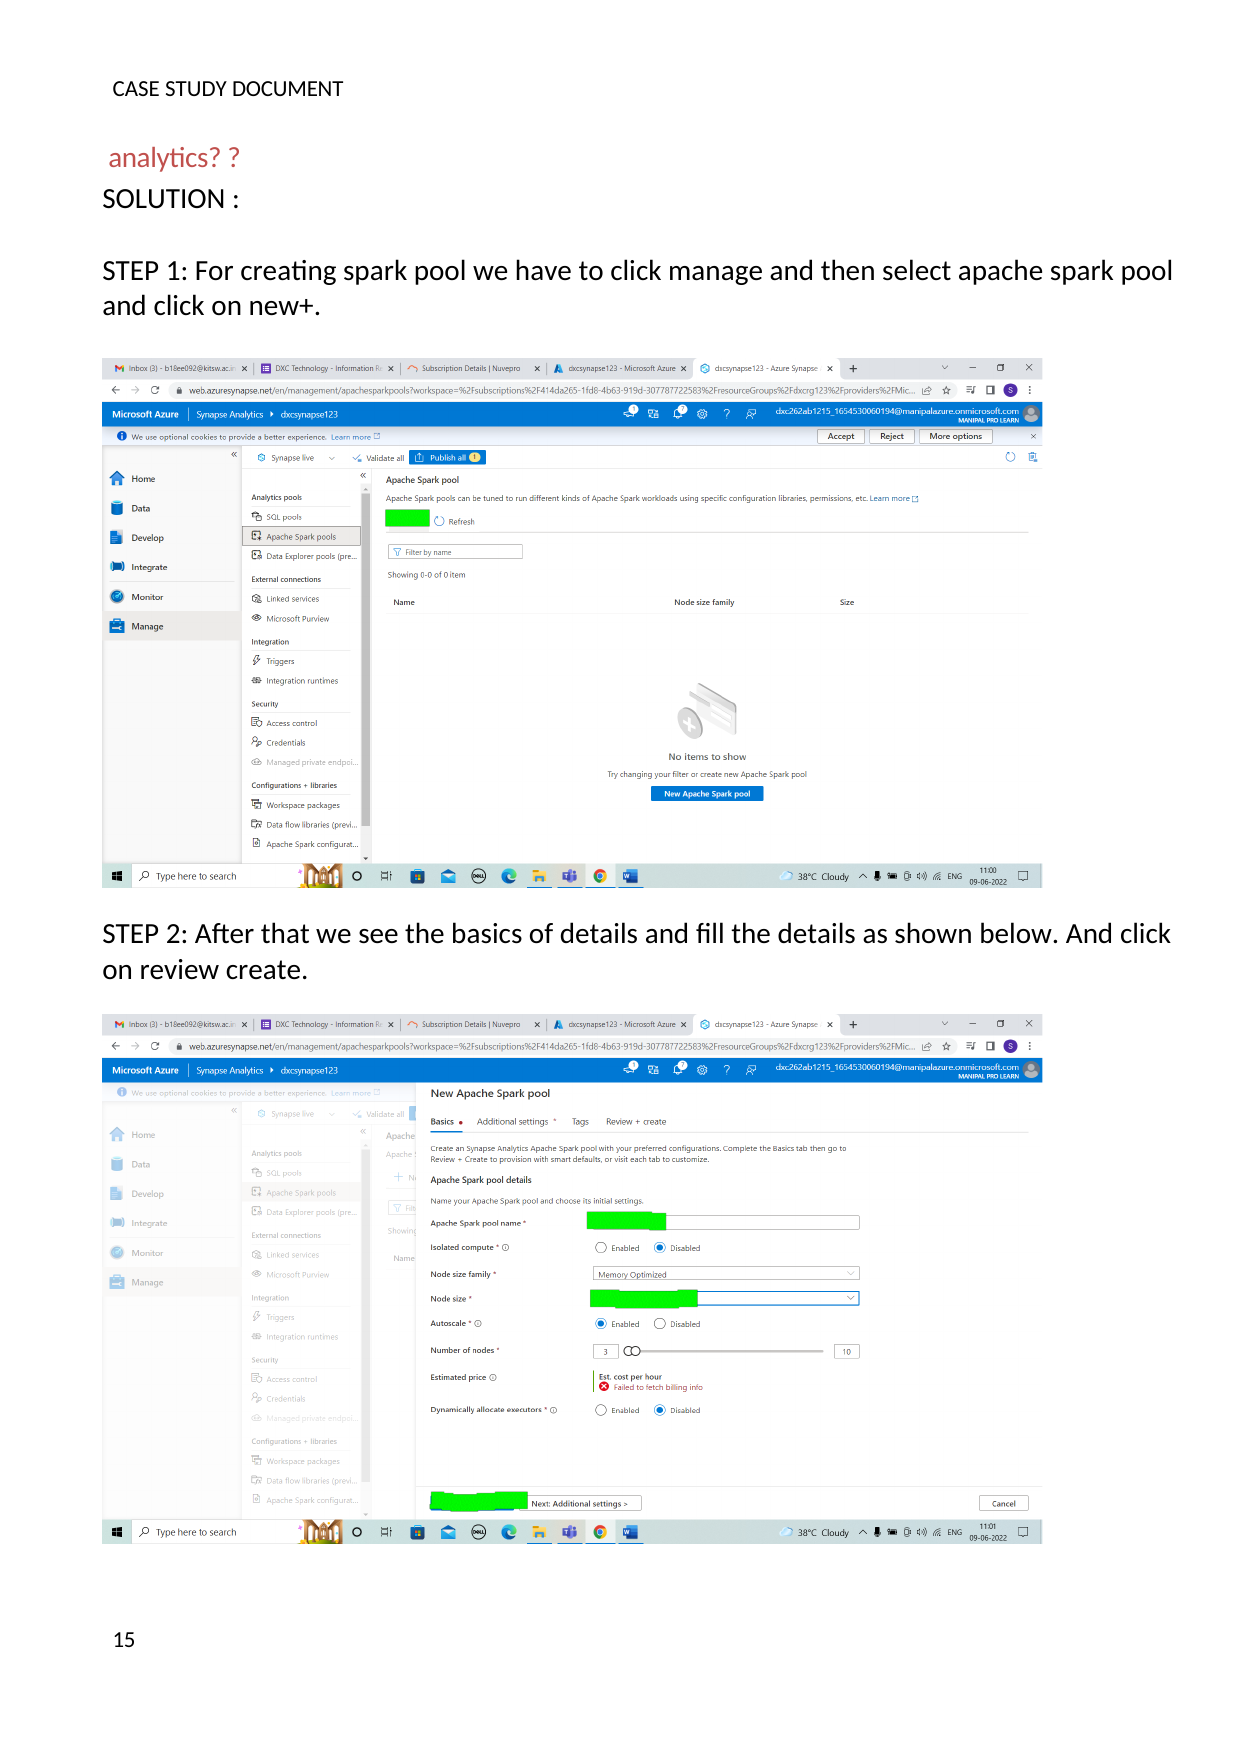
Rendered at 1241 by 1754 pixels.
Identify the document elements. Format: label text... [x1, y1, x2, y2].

text SOLUTION : [102, 181, 1184, 216]
text STEP 2: After that we see the basics of details and fill the details as shown below. And click on review create. [102, 916, 1184, 987]
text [108, 139, 1083, 175]
picture [102, 358, 1043, 888]
text STEP 1: For creating spark pool we have to click manage and then select apache spark pool and click on new+. [102, 252, 1184, 323]
picture [102, 1014, 1043, 1544]
